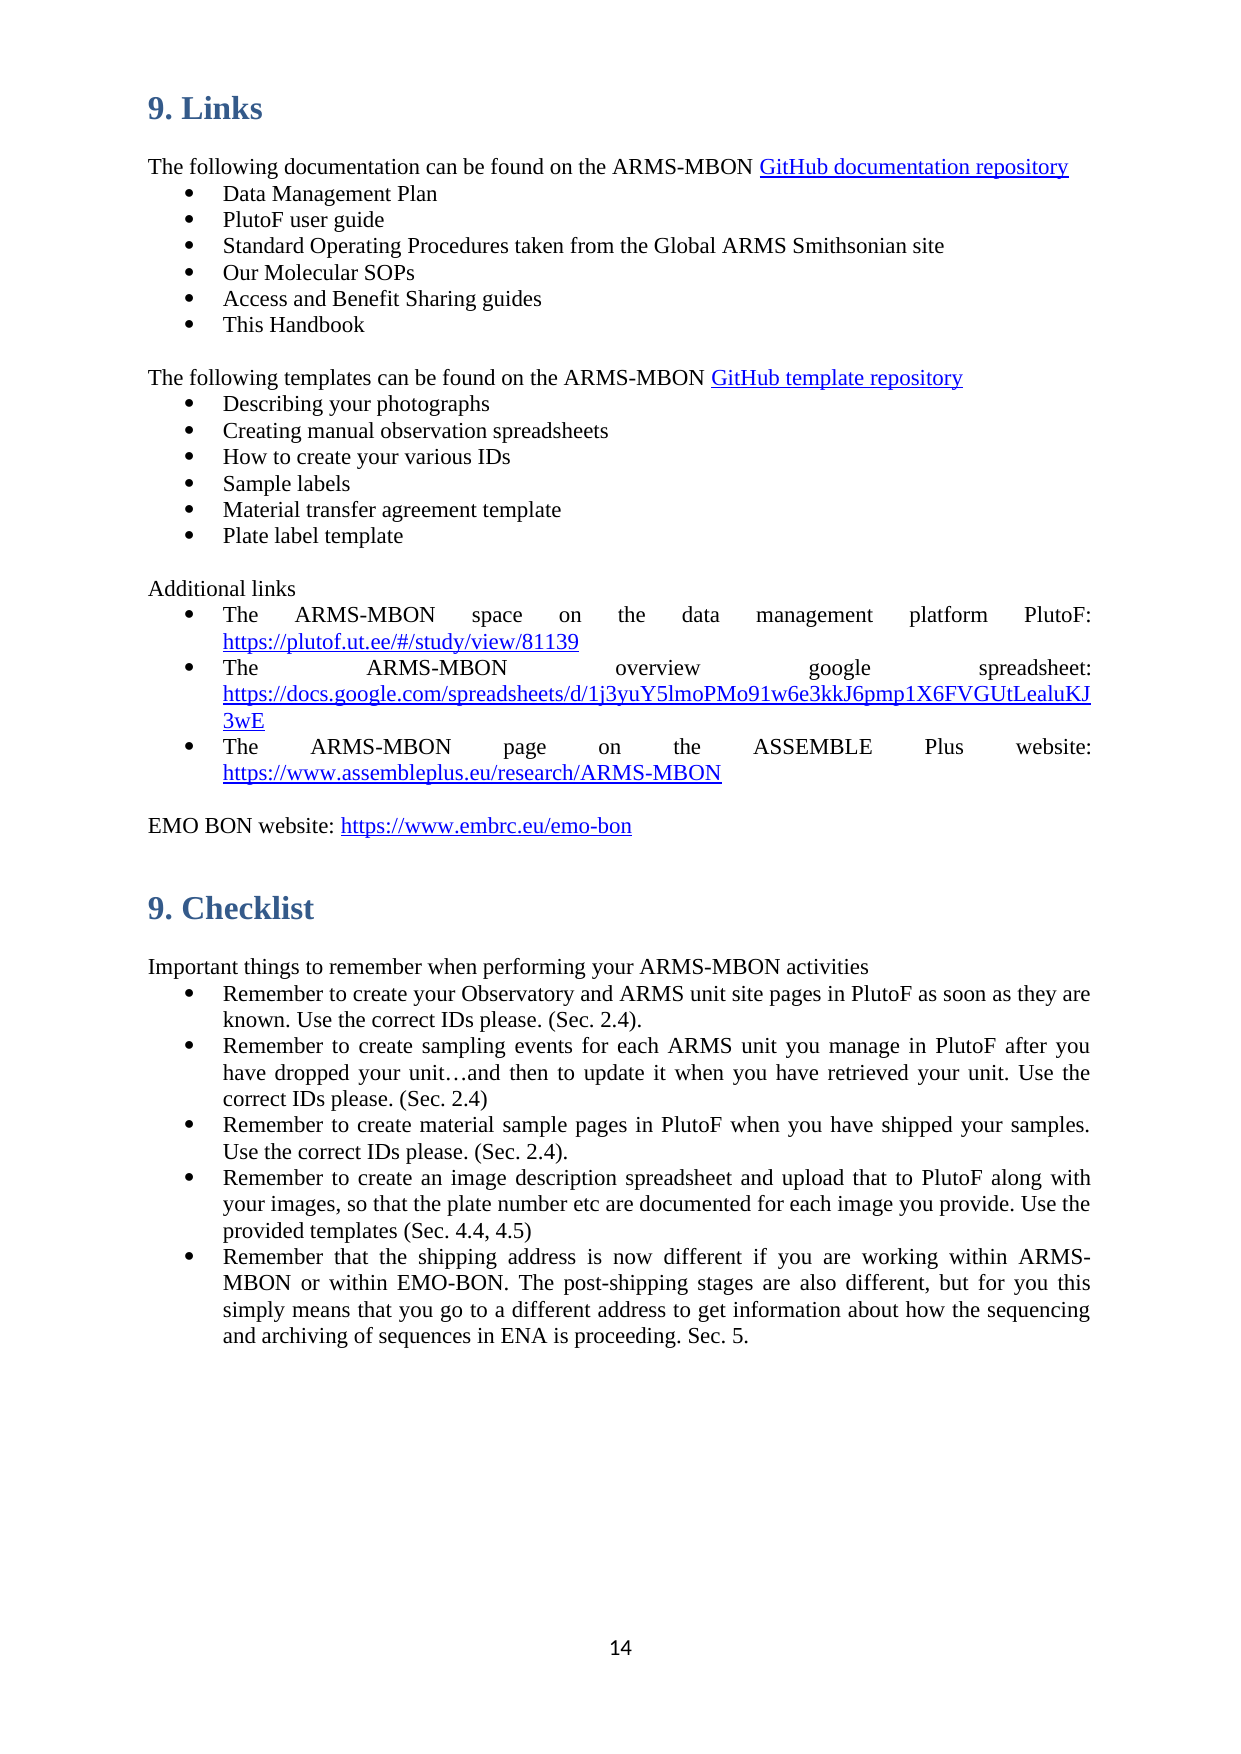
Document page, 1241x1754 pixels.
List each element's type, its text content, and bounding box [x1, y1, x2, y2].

list Remember to create sampling events for each ARMS unit you manage in PlutoF after you have dropped your unit…and then to update it when you have retrieved your unit. Use the correct IDs please. (Sec. 2.4) [185, 1032, 1092, 1111]
subtitle 9. Links [148, 89, 1092, 127]
list The ARMS-MBON page on the ASSEMBLE Plus website: https://www.assembleplus.eu/research/ARMS-MBON [185, 733, 1092, 786]
list Material transfer agreement template [185, 496, 1092, 522]
list Plate label template [185, 522, 1092, 549]
text EMO BON website: https://www.embrc.eu/emo-bon [148, 812, 1092, 838]
text The following documentation can be found on the ARMS-MBON GitHub documentation repository [148, 153, 1092, 180]
text The following templates can be found on the ARMS-MBON GitHub template repository [148, 364, 1092, 391]
list Describing your photographs [185, 391, 1092, 417]
list Remember to create material sample pages in PlutoF when you have shipped your samples. Use the correct IDs please. (Sec. 2.4). [185, 1111, 1092, 1164]
list Remember to create an image description spreadsheet and upload that to PlutoF along with your images, so that the plate number etc are documented for each image you provide. Use the provided templates (Sec. 4.4, 4.5) [185, 1164, 1092, 1243]
list Remember to create your Observatory and ARMS unit site pages in PlutoF as soon as they are known. Use the correct IDs please. (Sec. 2.4). [185, 979, 1092, 1032]
list Access and Benefit Sharing guides [185, 285, 1092, 311]
list Creating manual observation spreadsheets [185, 417, 1092, 443]
list Sample labels [185, 469, 1092, 496]
list This Handbook [185, 311, 1092, 338]
list How to create your various IDs [185, 443, 1092, 469]
list Our Molecular SOPs [185, 259, 1092, 285]
list The ARMS-MBON overview google spreadsheet: https://docs.google.com/spreadsheets/d/1j3yuY5lmoPMo91w6e3kkJ6pmp1X6FVGUtLealuKJ3wE [185, 654, 1092, 733]
list PlutoF user guide [185, 206, 1092, 232]
text Additional links [148, 575, 1092, 601]
list Standard Operating Procedures taken from the Global ARMS Smithsonian site [185, 232, 1092, 259]
list Data Management Plan [185, 180, 1092, 206]
list Remember that the shipping address is now different if you are working within ARMS-MBON or within EMO-BON. The post-shipping stages are also different, but for you this simply means that you go to a different address to get information about how the sequencing and archiving of sequences in ENA is proceeding. Sec. 5. [185, 1243, 1092, 1348]
list The ARMS-MBON space on the data management platform PlutoF: https://plutof.ut.ee/#/study/view/81139 [185, 601, 1092, 654]
subtitle 9. Checklist [148, 888, 1092, 927]
text Important things to remember when performing your ARMS-MBON activities [148, 953, 1092, 979]
